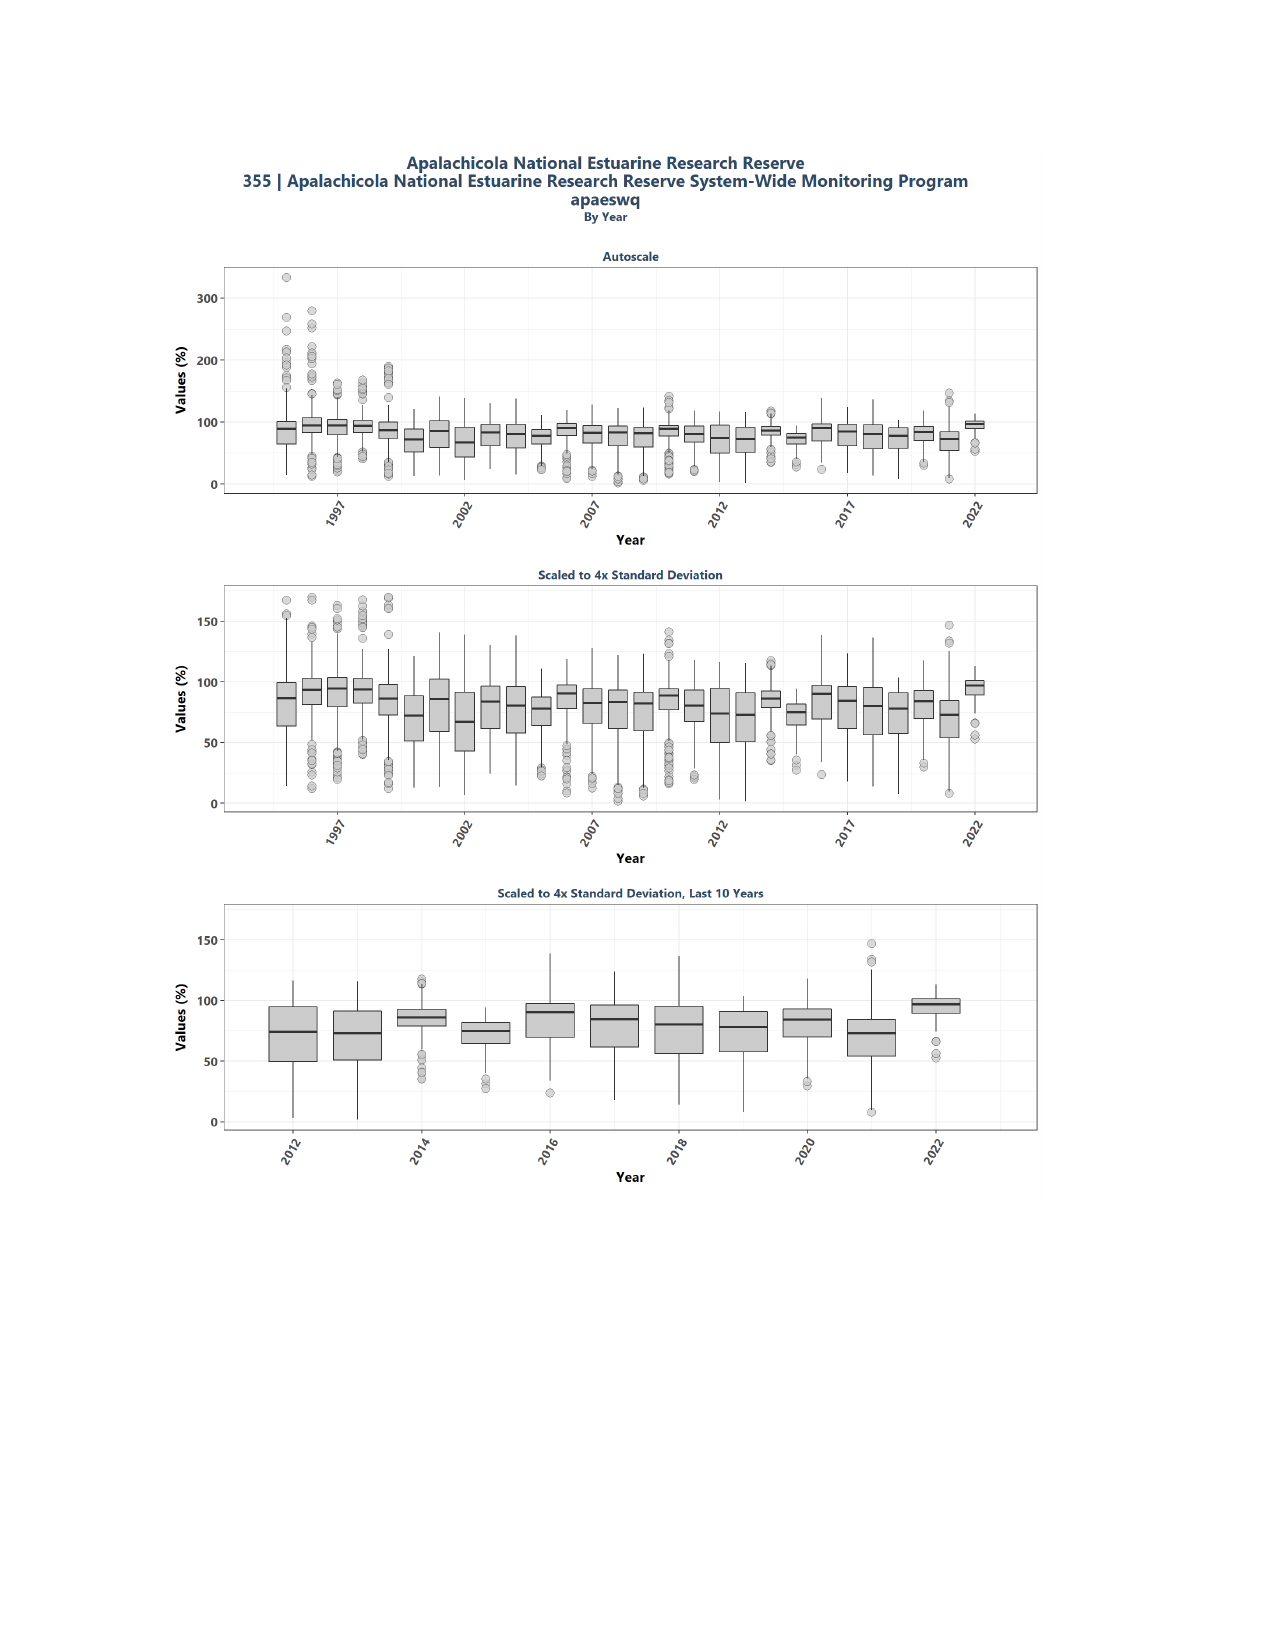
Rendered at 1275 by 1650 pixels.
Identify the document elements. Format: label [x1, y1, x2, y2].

picture [168, 150, 1044, 1200]
